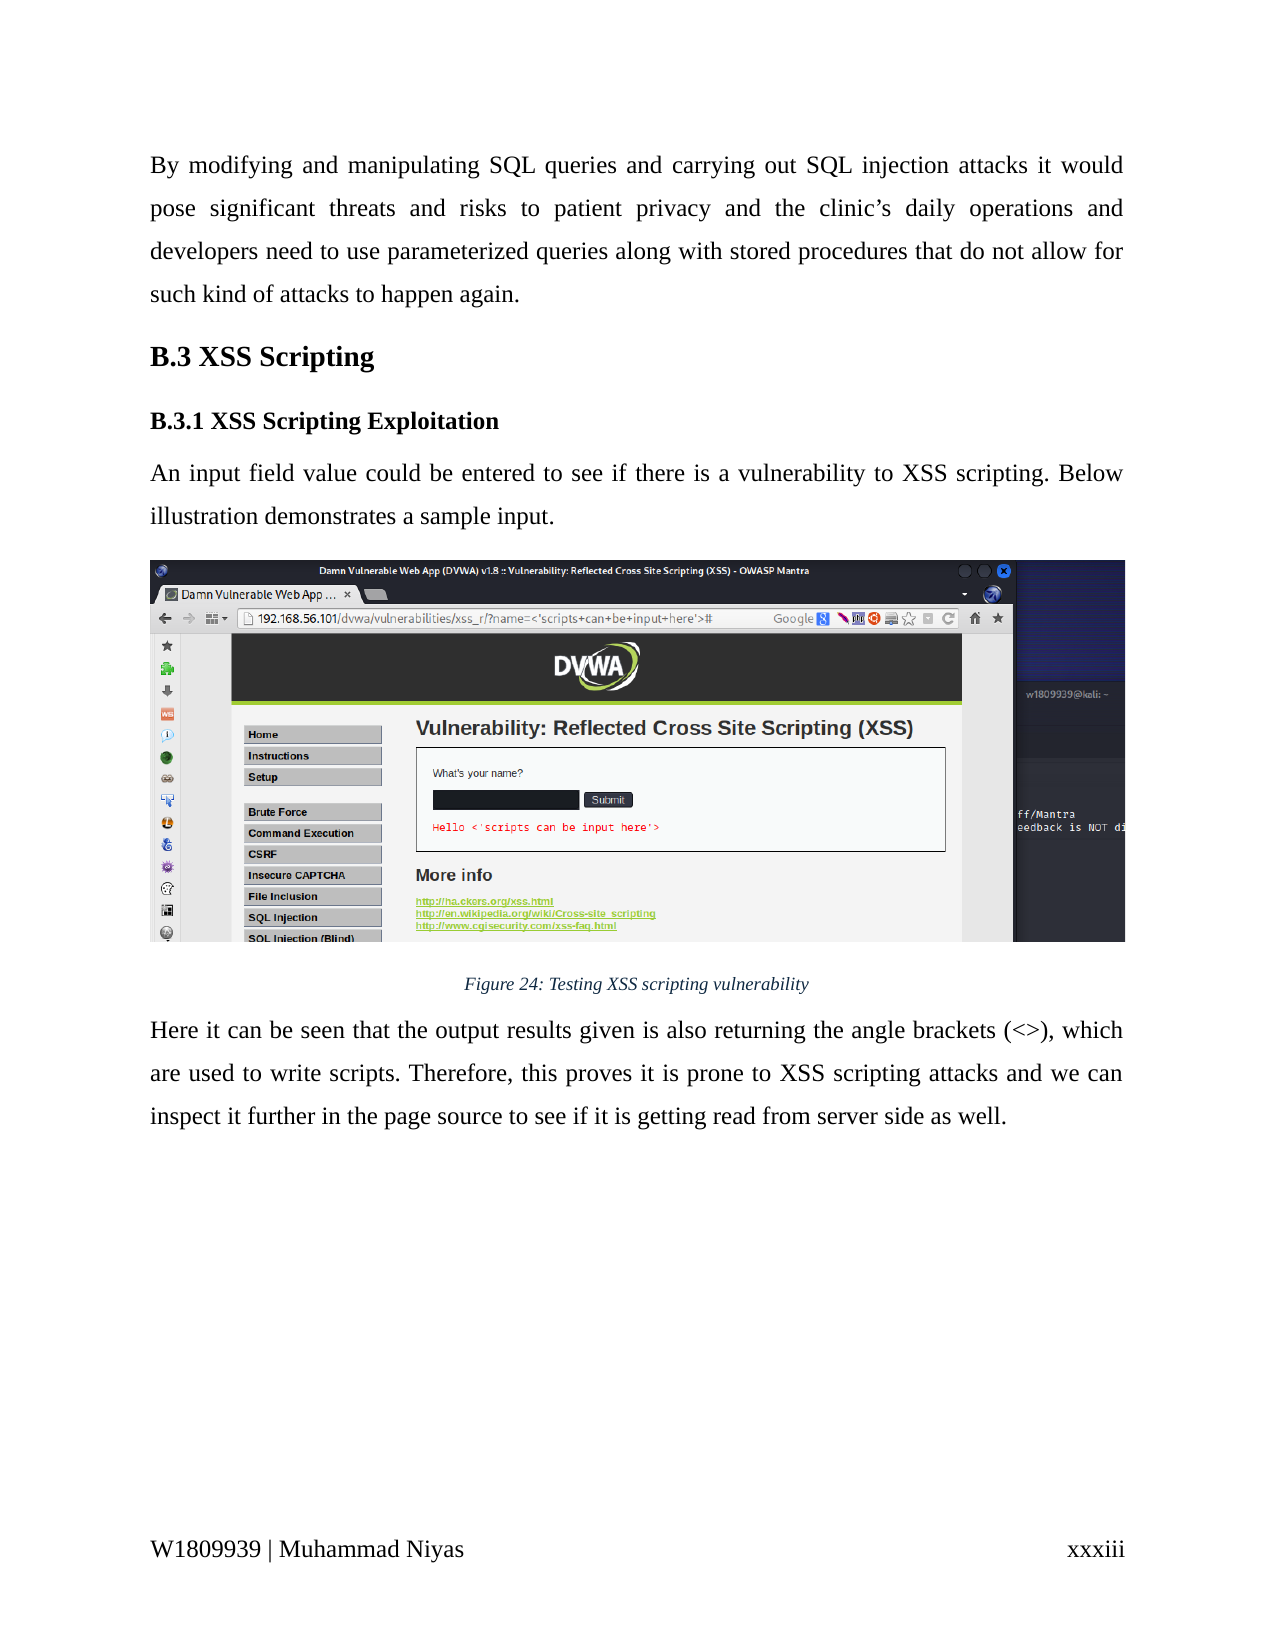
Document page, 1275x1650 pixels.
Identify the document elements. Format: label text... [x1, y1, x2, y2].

text Figure 24: Testing XSS scripting vulnerability [150, 972, 1125, 994]
picture [150, 560, 1125, 942]
subtitle B.3 XSS Scripting [150, 339, 1125, 373]
subtitle B.3.1 XSS Scripting Exploitation [150, 406, 1125, 435]
text An input field value could be entered to see if there is a vulnerability to XSS scripting. Below illustration demonstrates a sample input. [150, 458, 1125, 529]
text Here it can be seen that the output results given is also returning the angle brackets (<>), which are used to write scripts. Therefore, this proves it is prone to XSS scripting attacks and we can inspect it further in the page source to see if it is getting read from server side as well. [150, 1015, 1125, 1130]
text By modifying and manipulating SQL queries and carrying out SQL injection attacks it would pose significant threats and risks to patient privacy and the clinic’s daily operations and developers need to use parameterized queries along with stored procedures that do not allow for such kind of attacks to happen again. [150, 150, 1125, 308]
